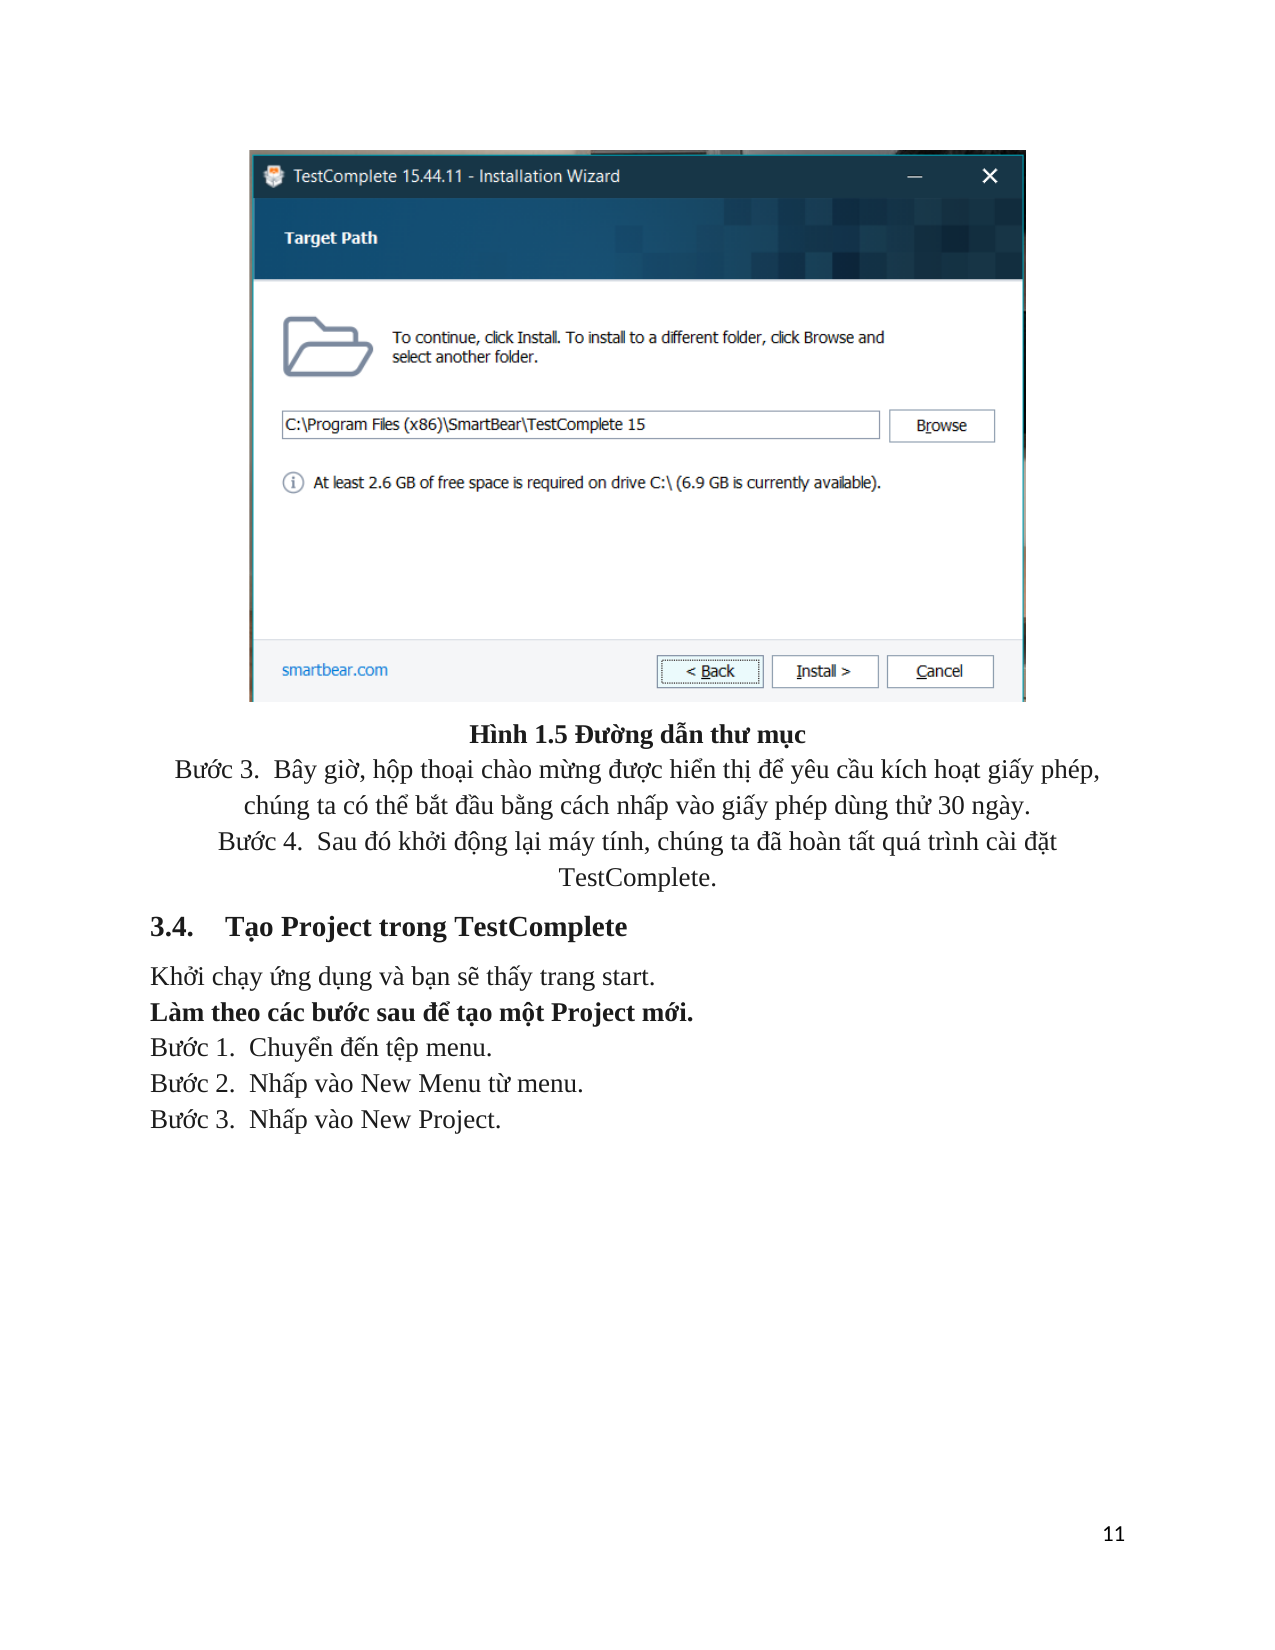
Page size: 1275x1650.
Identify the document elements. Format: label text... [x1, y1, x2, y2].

text Hình 1.5 Đường dẫn thư mục Bước 3. Bây giờ, hộp thoại chào mừng được hiển thị để yêu cầu kích hoạt giấy phép, chúng ta có thể bắt đầu bằng cách nhấp vào giấy phép dùng thử 30 ngày. Bước 4. Sau đó khởi động lại máy tính, chúng ta đã hoàn tất quá trình cài đặt TestComplete. [150, 718, 1125, 892]
subtitle Tạo Project trong TestComplete [150, 909, 1125, 943]
text Khởi chạy ứng dụng và bạn sẽ thấy trang start. Làm theo các bước sau để tạo một Project mới. Bước 1. Chuyển đến tệp menu. Bước 2. Nhấp vào New Menu từ menu. Bước 3. Nhấp vào New Project. [150, 960, 1125, 1134]
picture [249, 150, 1026, 702]
